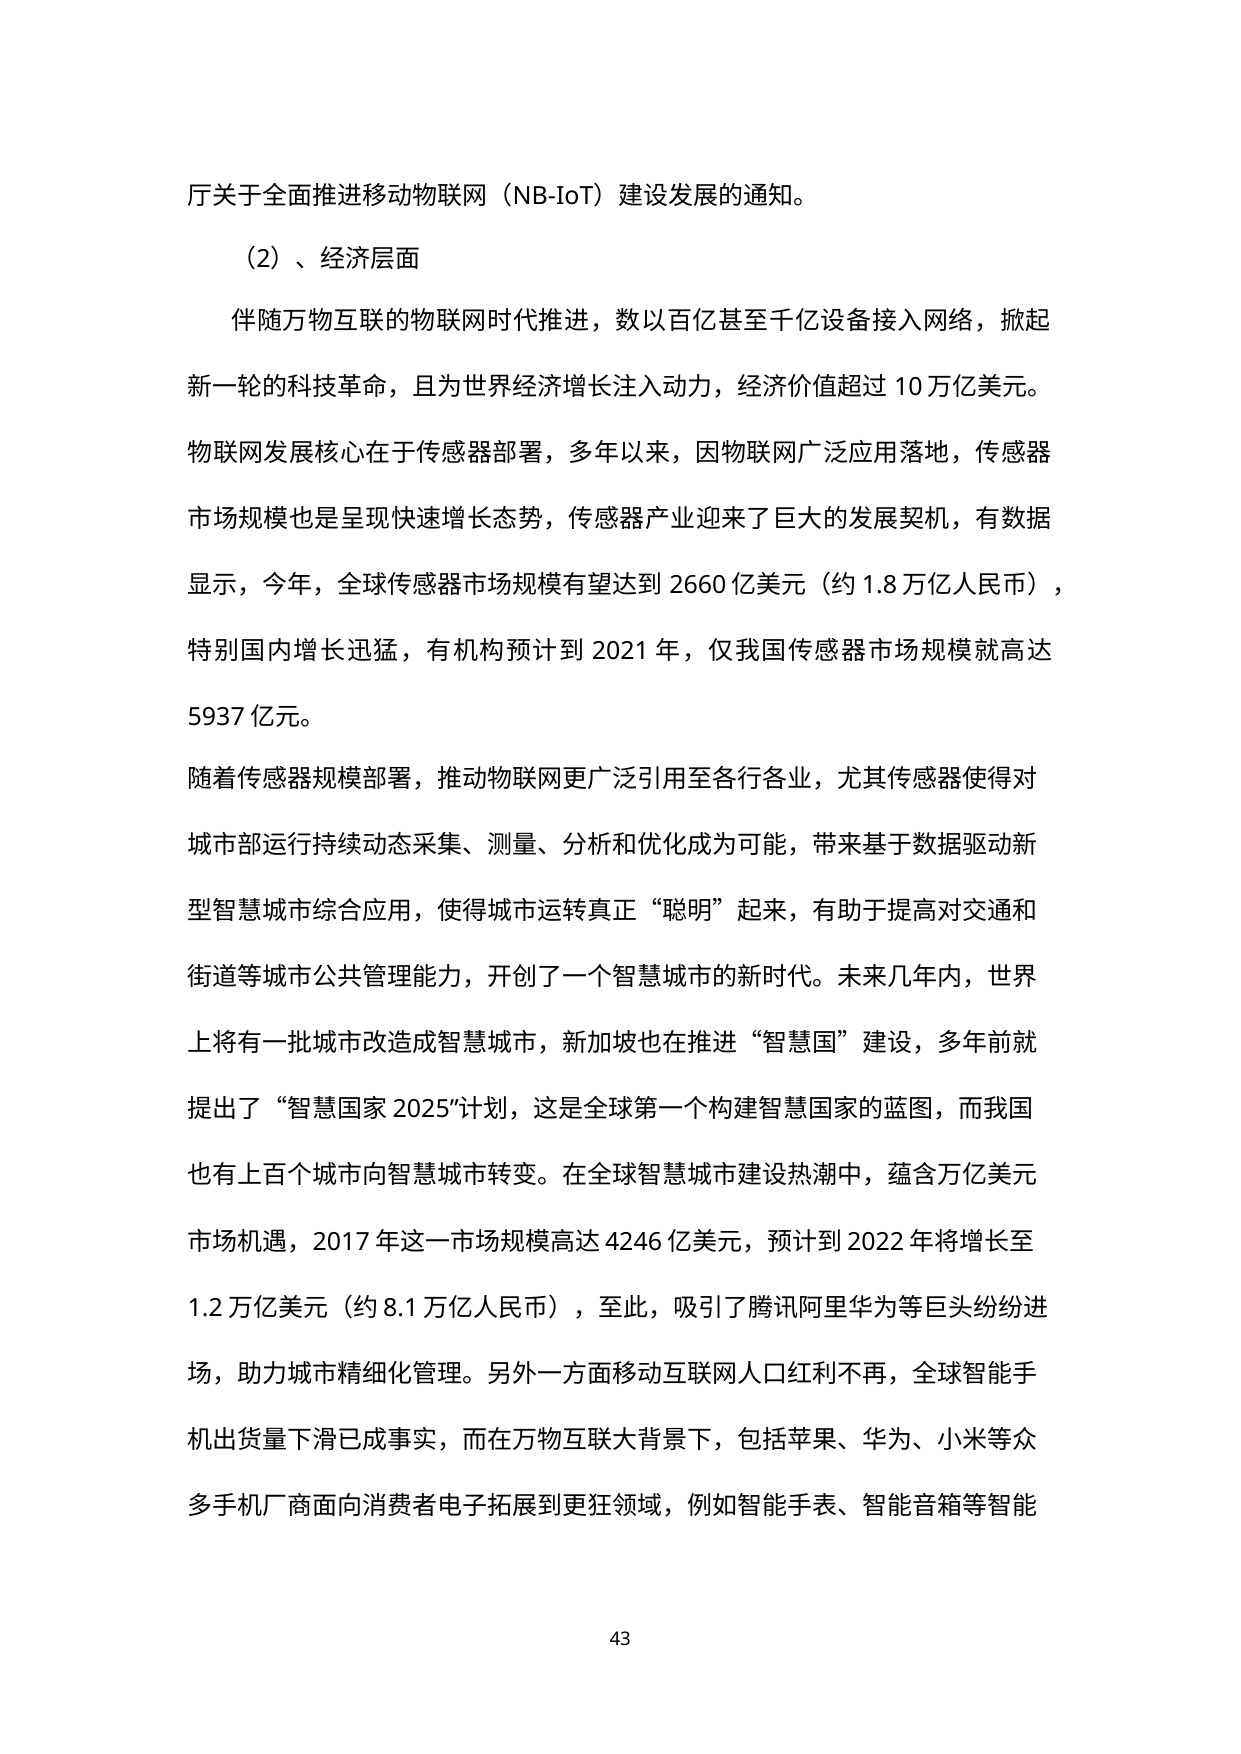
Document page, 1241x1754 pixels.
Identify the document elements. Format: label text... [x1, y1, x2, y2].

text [187, 172, 1053, 216]
text 伴随万物互联的物联网时代推进，数以百亿甚至千亿设备接入网络，掀起新一轮的科技革命，且为世界经济增长注入动力，经济价值超过10万亿美元。物联网发展核心在于传感器部署，多年以来，因物联网广泛应用落地，传感器市场规模也是呈现快速增长态势，传感器产业迎来了巨大的发展契机，有数据显示，今年，全球传感器市场规模有望达到2660亿美元（约1.8万亿人民币），特别国内增长迅猛，有机构预计到2021年，仅我国传感器市场规模就高达5937亿元。 [187, 296, 1053, 737]
text （2）、经济层面 [187, 234, 1053, 278]
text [187, 755, 1053, 1525]
